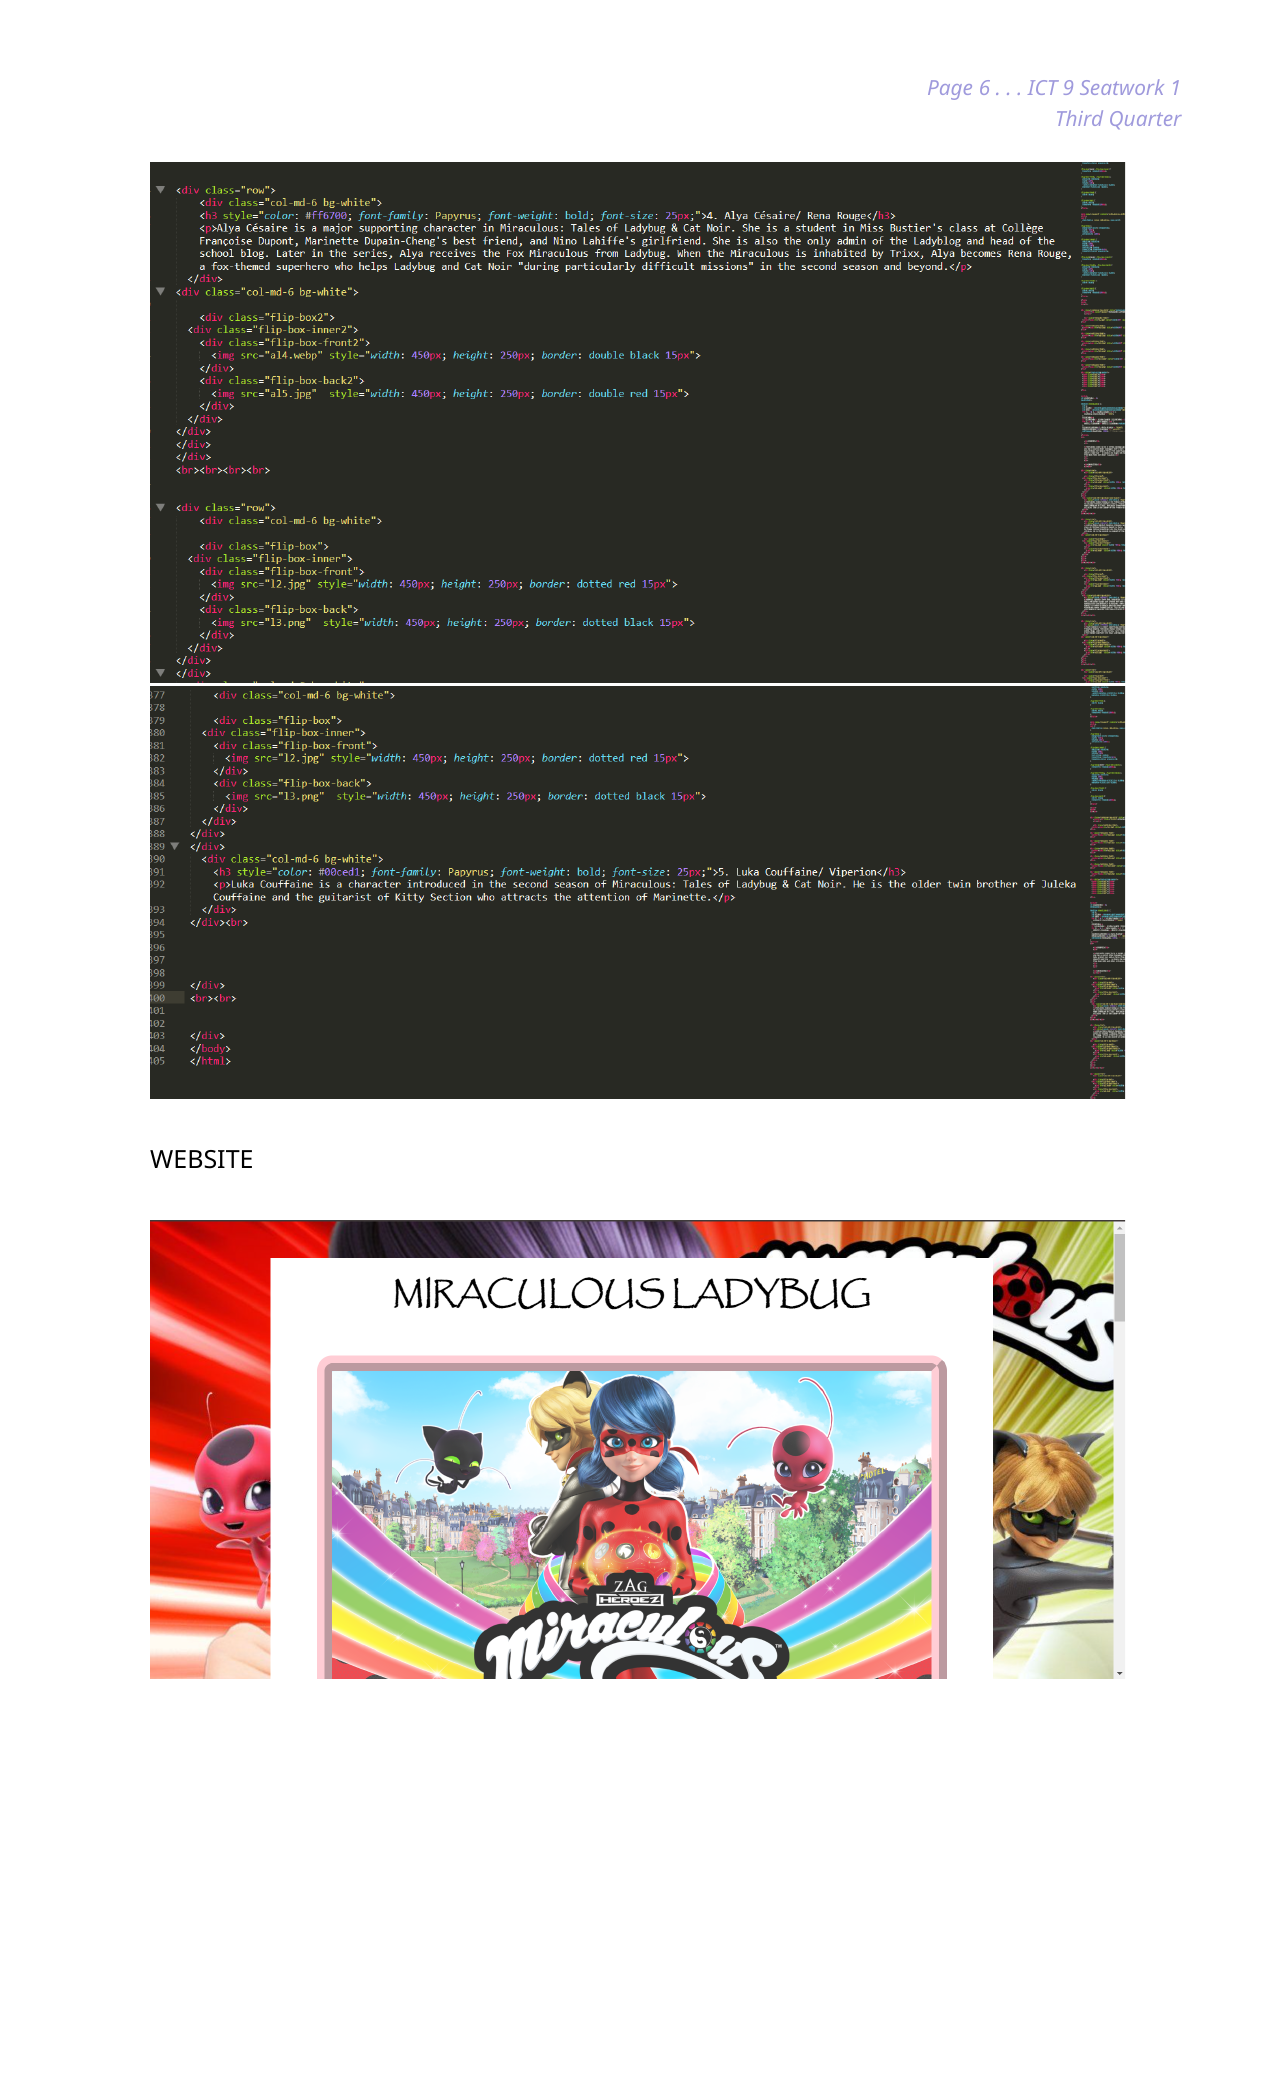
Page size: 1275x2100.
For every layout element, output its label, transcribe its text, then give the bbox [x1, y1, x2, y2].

picture [150, 162, 1125, 683]
picture [150, 686, 1125, 1099]
text WEBSITE [150, 1142, 1087, 1176]
picture [150, 1220, 1125, 1679]
